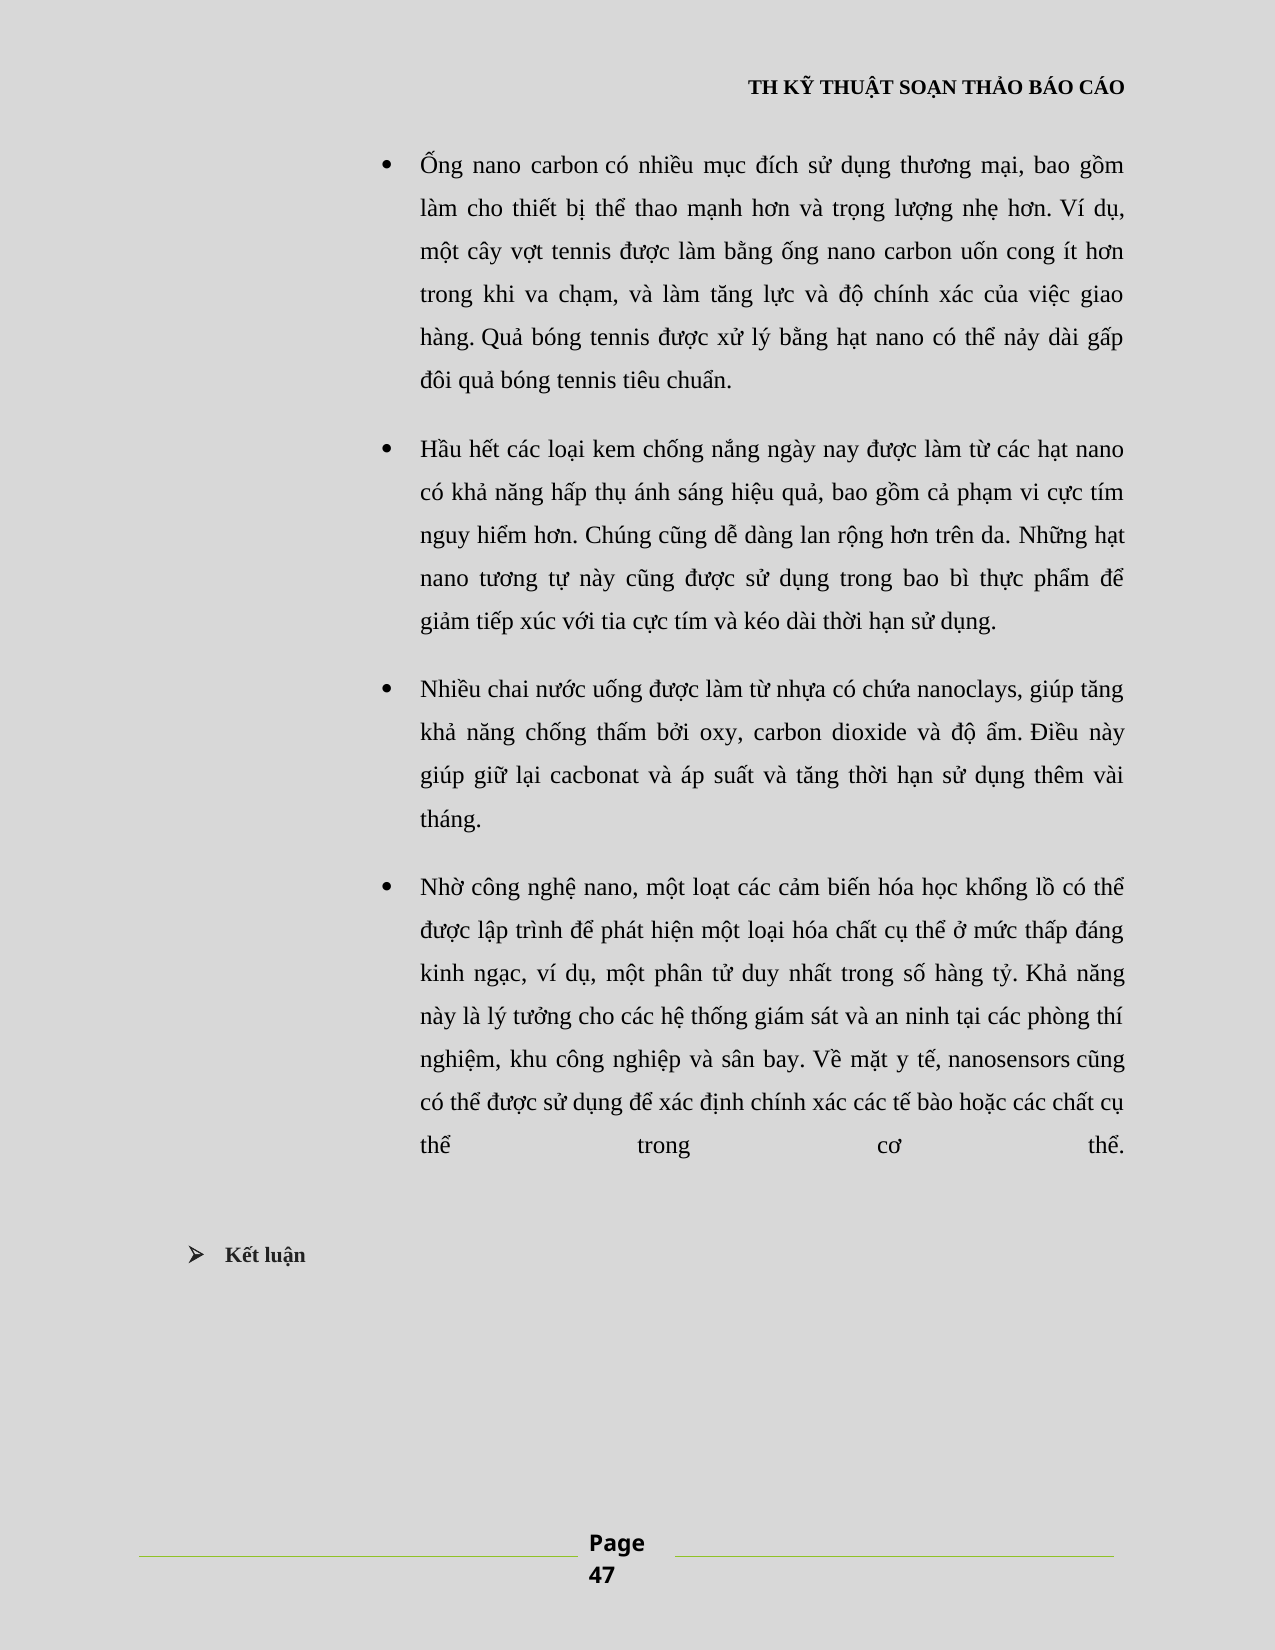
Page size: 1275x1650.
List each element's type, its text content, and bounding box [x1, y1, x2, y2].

subtitle Hầu hết các loại kem chống nắng ngày nay được làm từ các hạt nano có khả năng hấp thụ ánh sáng hiệu quả, bao gồm cả phạm vi cực tím nguy hiểm hơn. Chúng cũng dễ dàng lan rộng hơn trên da. Những hạt nano tương tự này cũng được sử dụng trong bao bì thực phẩm để giảm tiếp xúc với tia cực tím và kéo dài thời hạn sử dụng. [382, 434, 1125, 635]
subtitle Ống nano carbon có nhiều mục đích sử dụng thương mại, bao gồm làm cho thiết bị thể thao mạnh hơn và trọng lượng nhẹ hơn. Ví dụ, một cây vợt tennis được làm bằng ống nano carbon uốn cong ít hơn trong khi va chạm, và làm tăng lực và độ chính xác của việc giao hàng. Quả bóng tennis được xử lý bằng hạt nano có thể nảy dài gấp đôi quả bóng tennis tiêu chuẩn. [382, 150, 1125, 394]
subtitle Nhiều chai nước uống được làm từ nhựa có chứa nanoclays, giúp tăng khả năng chống thấm bởi oxy, carbon dioxide và độ ẩm. Điều này giúp giữ lại cacbonat và áp suất và tăng thời hạn sử dụng thêm vài tháng. [382, 674, 1125, 832]
subtitle Kết luận [187, 1242, 1125, 1267]
subtitle Nhờ công nghệ nano, một loạt các cảm biến hóa học khổng lồ có thể được lập trình để phát hiện một loại hóa chất cụ thể ở mức thấp đáng kinh ngạc, ví dụ, một phân tử duy nhất trong số hàng tỷ. Khả năng này là lý tưởng cho các hệ thống giám sát và an ninh tại các phòng thí nghiệm, khu công nghiệp và sân bay. Về mặt y tế, nanosensors cũng có thể được sử dụng để xác định chính xác các tế bào hoặc các chất cụ thể trong cơ thể. [382, 872, 1125, 1202]
